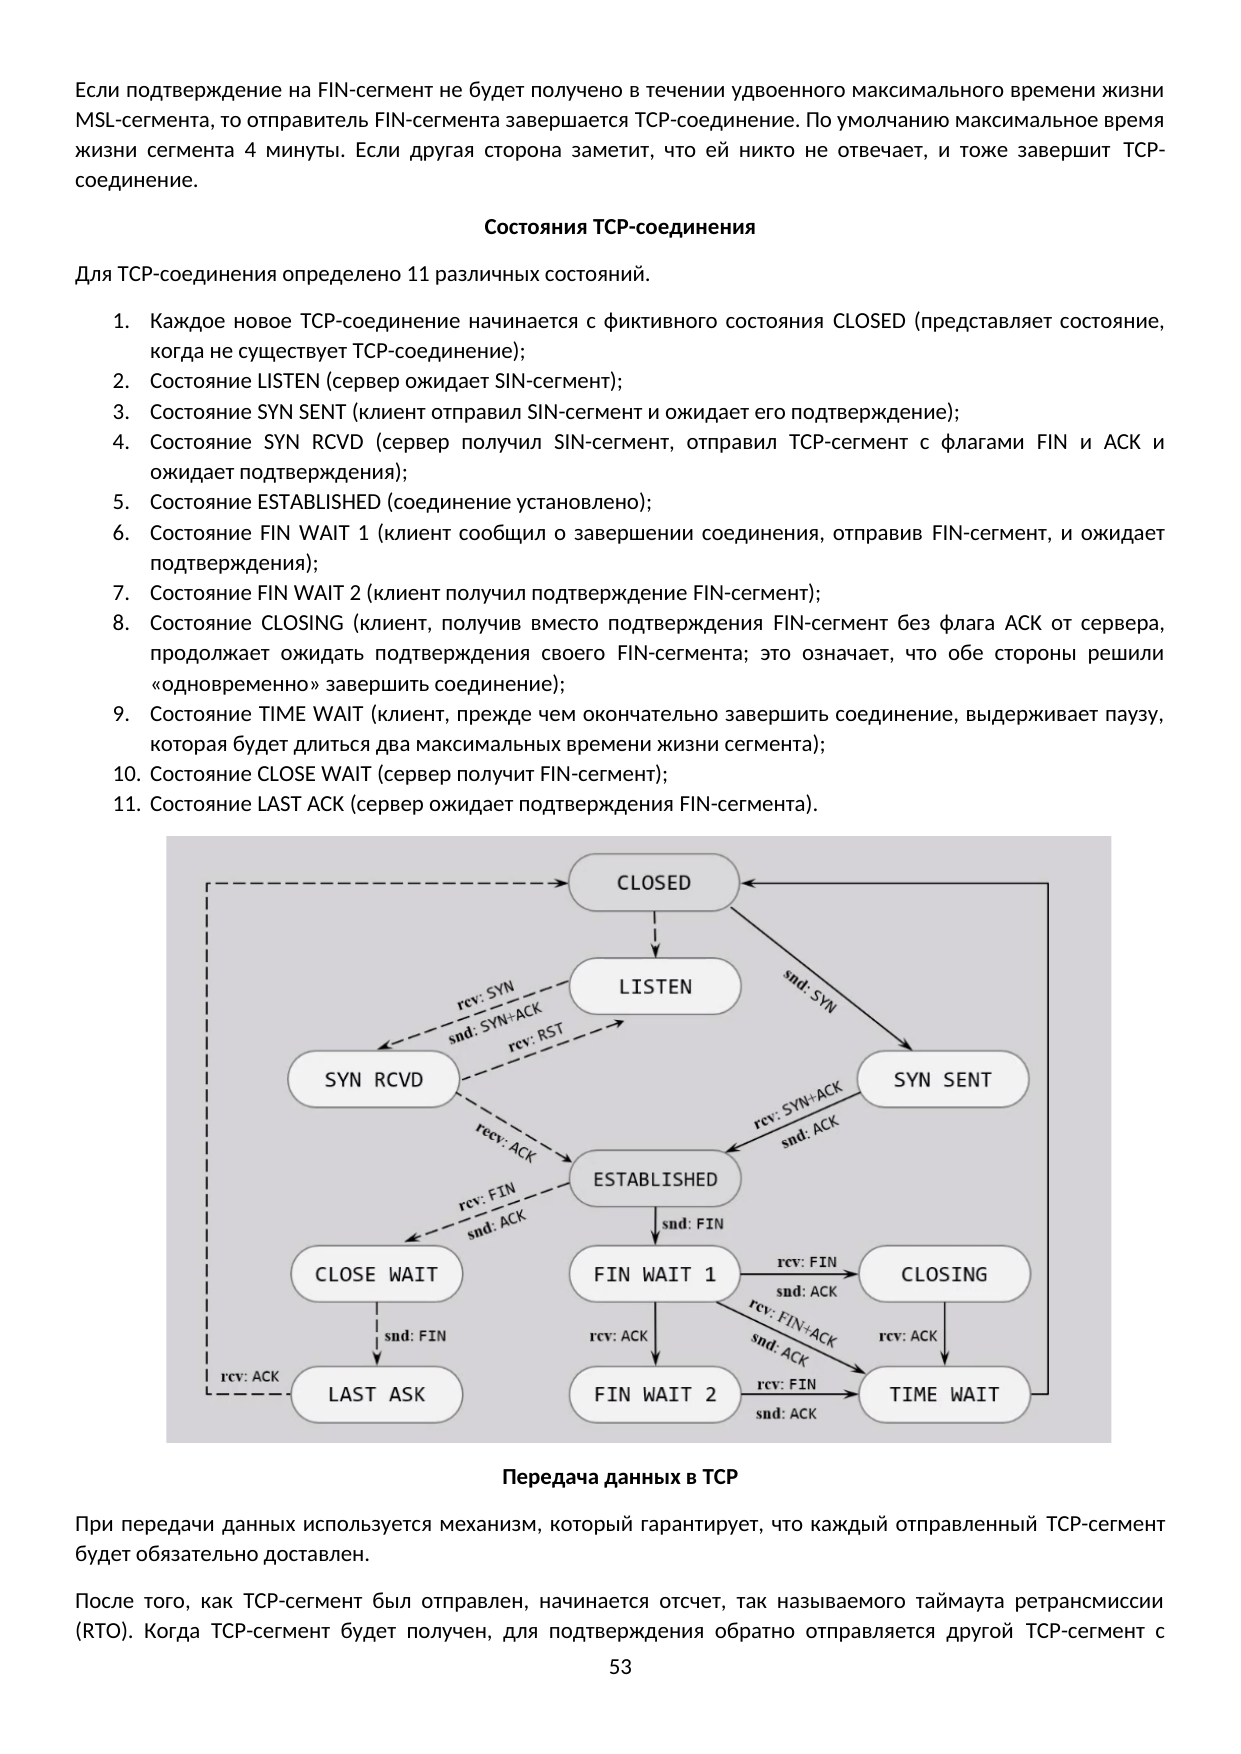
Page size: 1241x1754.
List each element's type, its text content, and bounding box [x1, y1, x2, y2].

list Состояние LISTEN (сервер ожидает SIN-сегмент); [112, 367, 1165, 395]
list Состояние SYN SENT (клиент отправил SIN-сегмент и ожидает его подтверждение); [112, 397, 1165, 425]
list Состояние FIN WAIT 2 (клиент получил подтверждение FIN-сегмент); [112, 578, 1165, 606]
text При передачи данных используется механизм, который гарантирует, что каждый отправленный TCP-сегмент будет обязательно доставлен. [75, 1509, 1165, 1567]
list Состояние CLOSING (клиент, получив вместо подтверждения FIN-сегмент без флага ACK от сервера, продолжает ожидать подтверждения своего FIN-сегмента; это означает, что обе стороны решили «одновременно» завершить соединение); [112, 608, 1165, 697]
text Если подтверждение на FIN-сегмент не будет получено в течении удвоенного максимального времени жизни MSL-сегмента, то отправитель FIN-сегмента завершается TCP-соединение. По умолчанию максимальное время жизни сегмента 4 минуты. Если другая сторона заметит, что ей никто не отвечает, и тоже завершит TCP-соединение. [75, 75, 1165, 194]
text Для TCP-соединения определено 11 различных состояний. [75, 259, 1165, 287]
list Каждое новое TCP-соединение начинается с фиктивного состояния CLOSED (представляет состояние, когда не существует TCP-соединение); [112, 306, 1165, 364]
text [75, 1586, 1165, 1644]
list Состояние CLOSE WAIT (сервер получит FIN-сегмент); [112, 759, 1165, 787]
picture [166, 836, 1112, 1443]
list Состояние TIME WAIT (клиент, прежде чем окончательно завершить соединение, выдерживает паузу, которая будет длиться два максимальных времени жизни сегмента); [112, 699, 1165, 757]
list Состояние SYN RCVD (сервер получил SIN-сегмент, отправил TCP-сегмент с флагами FIN и ACK и ожидает подтверждения); [112, 427, 1165, 485]
list Состояние FIN WAIT 1 (клиент сообщил о завершении соединения, отправив FIN-сегмент, и ожидает подтверждения); [112, 518, 1165, 576]
list Состояние LAST ACK (сервер ожидает подтверждения FIN-сегмента). [112, 789, 1165, 818]
text Состояния TCP-соединения [75, 212, 1165, 241]
text Передача данных в TCP [75, 1462, 1165, 1490]
list Состояние ESTABLISHED (соединение установлено); [112, 487, 1165, 516]
